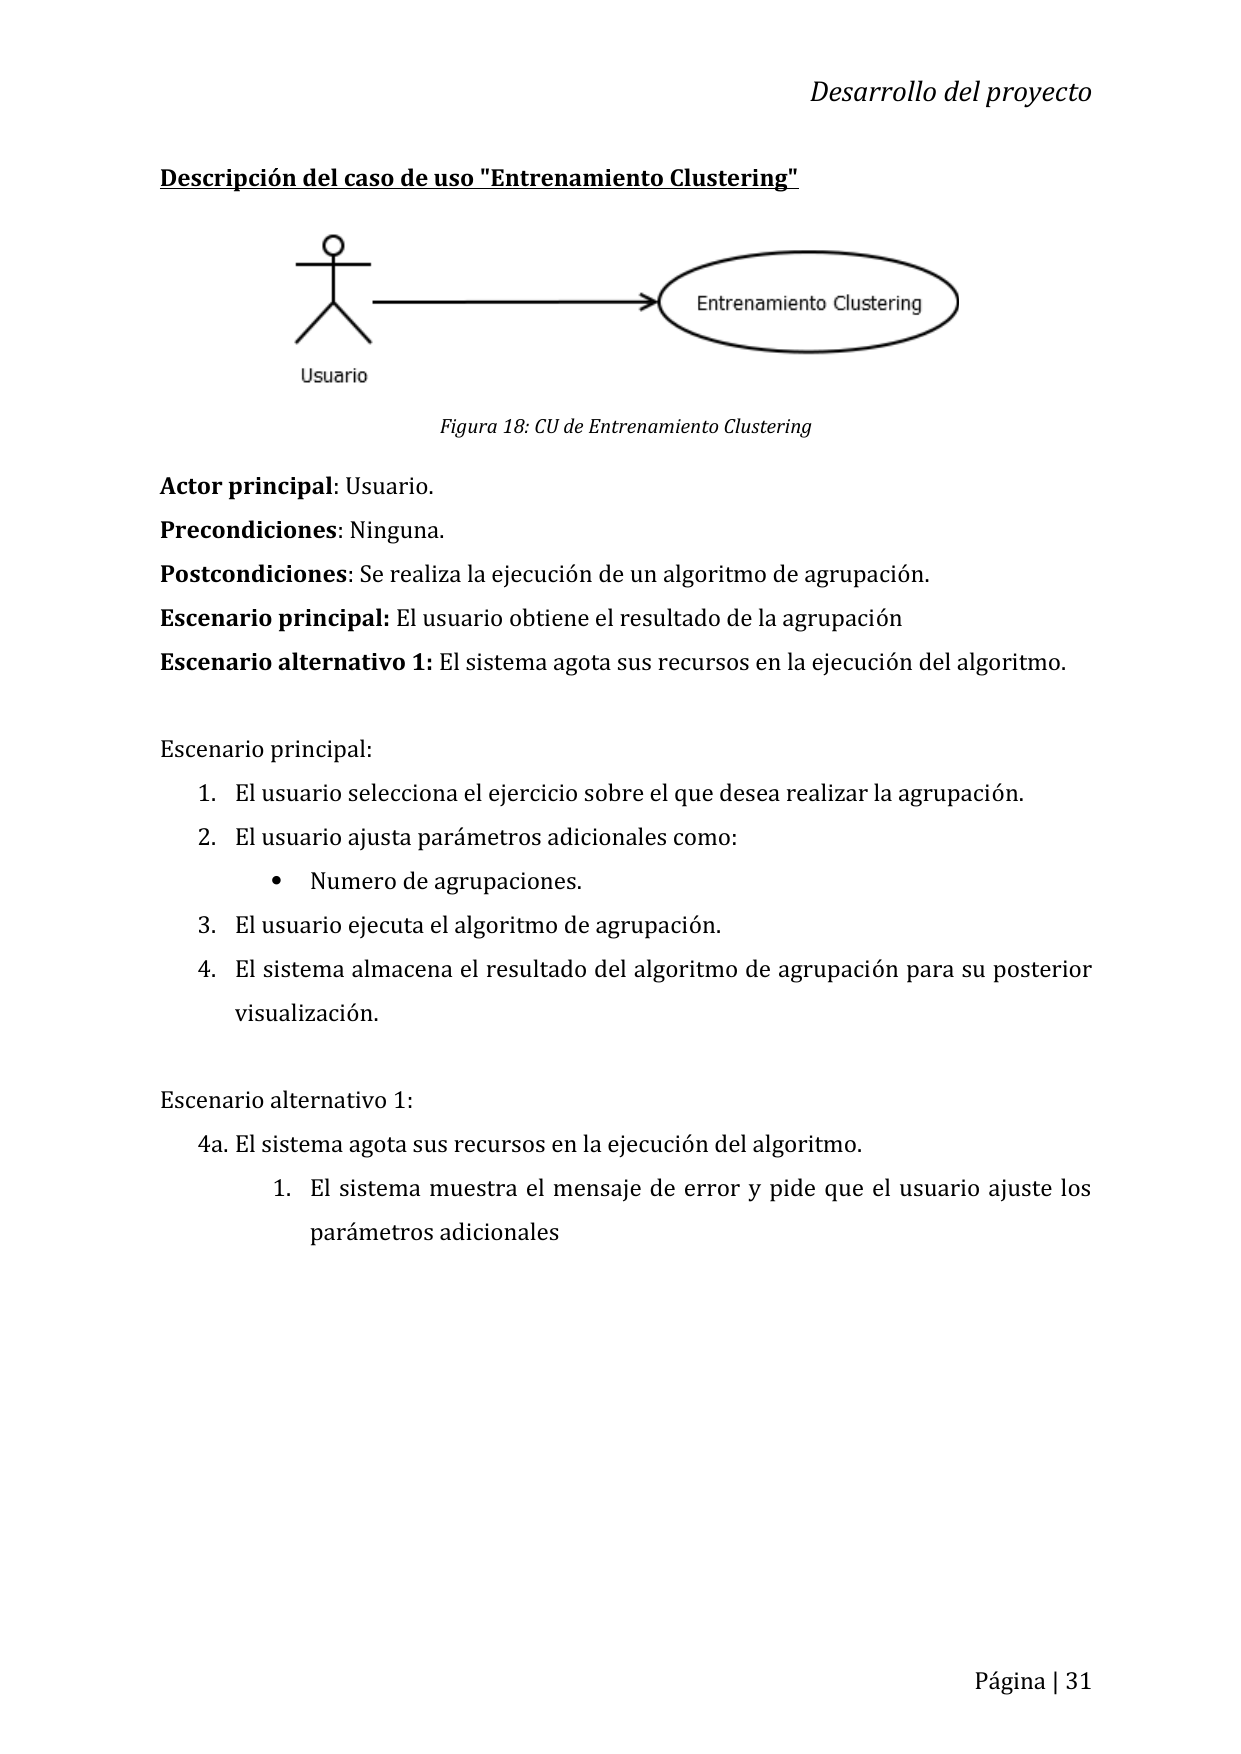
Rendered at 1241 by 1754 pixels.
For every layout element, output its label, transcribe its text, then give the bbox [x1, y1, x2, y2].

list El sistema muestra el mensaje de error y pide que el usuario ajuste los parámetros adicionales [272, 1173, 1092, 1246]
list El usuario ajusta parámetros adicionales como: [197, 822, 1092, 851]
text Escenario alternativo 1: [159, 1085, 1092, 1114]
text Escenario alternativo 1: El sistema agota sus recursos en la ejecución del algoritmo. [159, 646, 1092, 676]
list El usuario selecciona el ejercicio sobre el que desea realizar la agrupación. [197, 778, 1092, 807]
text Descripción del caso de uso "Entrenamiento Clustering" [159, 162, 1092, 192]
text Precondiciones: Ninguna. [159, 515, 1092, 544]
text Postcondiciones: Se realiza la ejecución de un algoritmo de agrupación. [159, 559, 1092, 588]
text Escenario principal: El usuario obtiene el resultado de la agrupación [159, 603, 1092, 632]
list El sistema agota sus recursos en la ejecución del algoritmo. [197, 1129, 1092, 1158]
picture [293, 216, 959, 389]
list El sistema almacena el resultado del algoritmo de agrupación para su posterior visualización. [197, 953, 1092, 1027]
list Numero de agrupaciones. [272, 866, 1092, 895]
text Escenario principal: [159, 734, 1092, 763]
text Actor principal: Usuario. [159, 471, 1092, 500]
list El usuario ejecuta el algoritmo de agrupación. [197, 909, 1092, 939]
